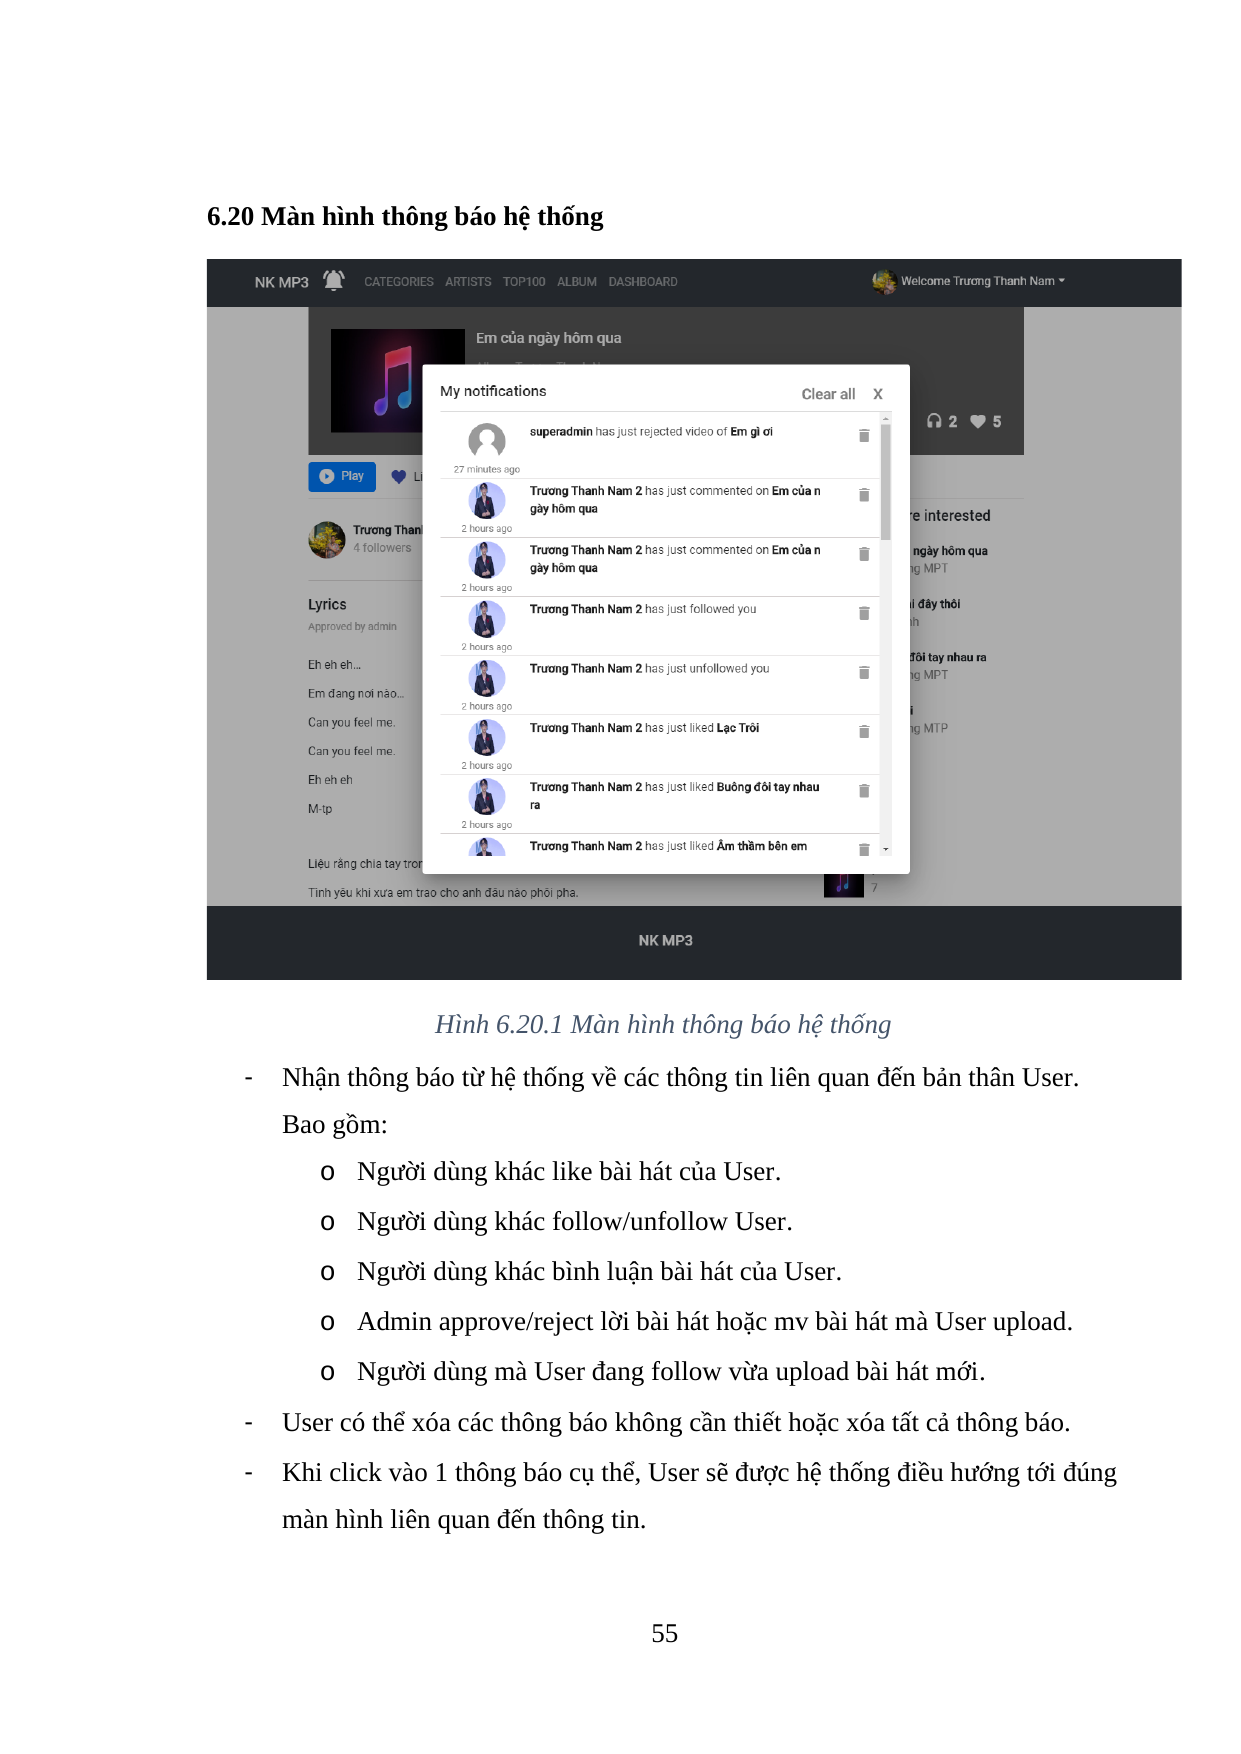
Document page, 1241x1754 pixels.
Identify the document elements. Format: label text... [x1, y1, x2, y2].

list Khi click vào 1 thông báo cụ thể, User sẽ được hệ thống điều hướng tới đúng màn hình liên quan đến thông tin. [244, 1455, 1122, 1535]
text Hình 6.20.1 Màn hình thông báo hệ thống [207, 1008, 1122, 1039]
list User có thể xóa các thông báo không cần thiết hoặc xóa tất cả thông báo. [244, 1406, 1122, 1438]
subtitle 6.20 Màn hình thông báo hệ thống [207, 200, 1122, 231]
list Admin approve/reject lời bài hát hoặc mv bài hát mà User upload. [319, 1305, 1122, 1339]
list Người dùng khác like bài hát của User. [319, 1155, 1122, 1188]
list Nhận thông báo từ hệ thống về các thông tin liên quan đến bản thân User. Bao gồm: [244, 1060, 1122, 1139]
list Người dùng mà User đang follow vừa upload bài hát mới. [319, 1355, 1122, 1389]
list Người dùng khác bình luận bài hát của User. [319, 1255, 1122, 1289]
picture [206, 259, 1182, 980]
list Người dùng khác follow/unfollow User. [319, 1205, 1122, 1238]
